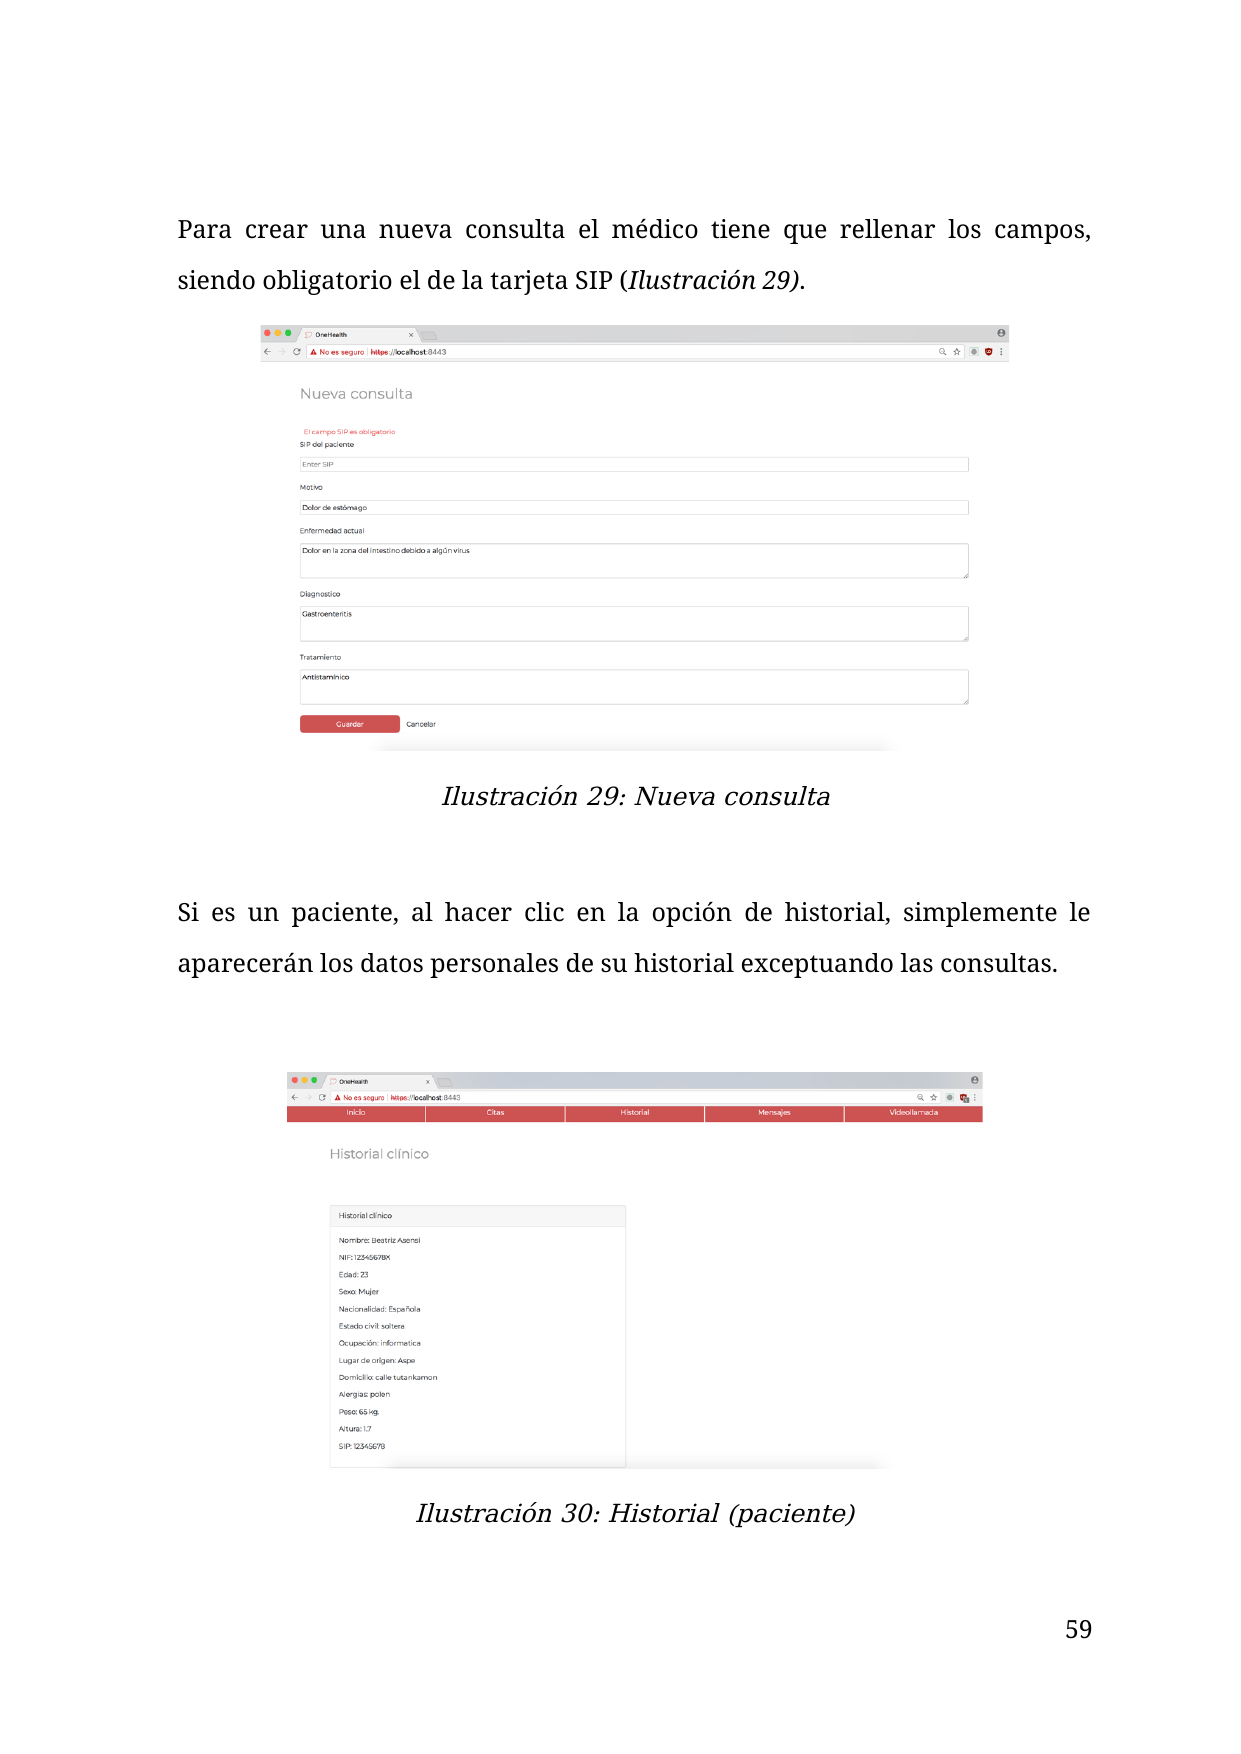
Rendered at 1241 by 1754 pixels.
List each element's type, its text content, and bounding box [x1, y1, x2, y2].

text Si es un paciente, al hacer clic en la opción de historial, simplemente le aparecerán los datos personales de su historial exceptuando las consultas. [177, 895, 1092, 980]
picture [260, 325, 1010, 751]
text Ilustración 29: Nueva consulta [177, 780, 1092, 810]
picture [287, 1072, 983, 1469]
text Para crear una nueva consulta el médico tiene que rellenar los campos, siendo obligatorio el de la tarjeta SIP (Ilustración 29). [177, 211, 1092, 296]
text Ilustración 30: Historial (paciente) [177, 1498, 1092, 1528]
